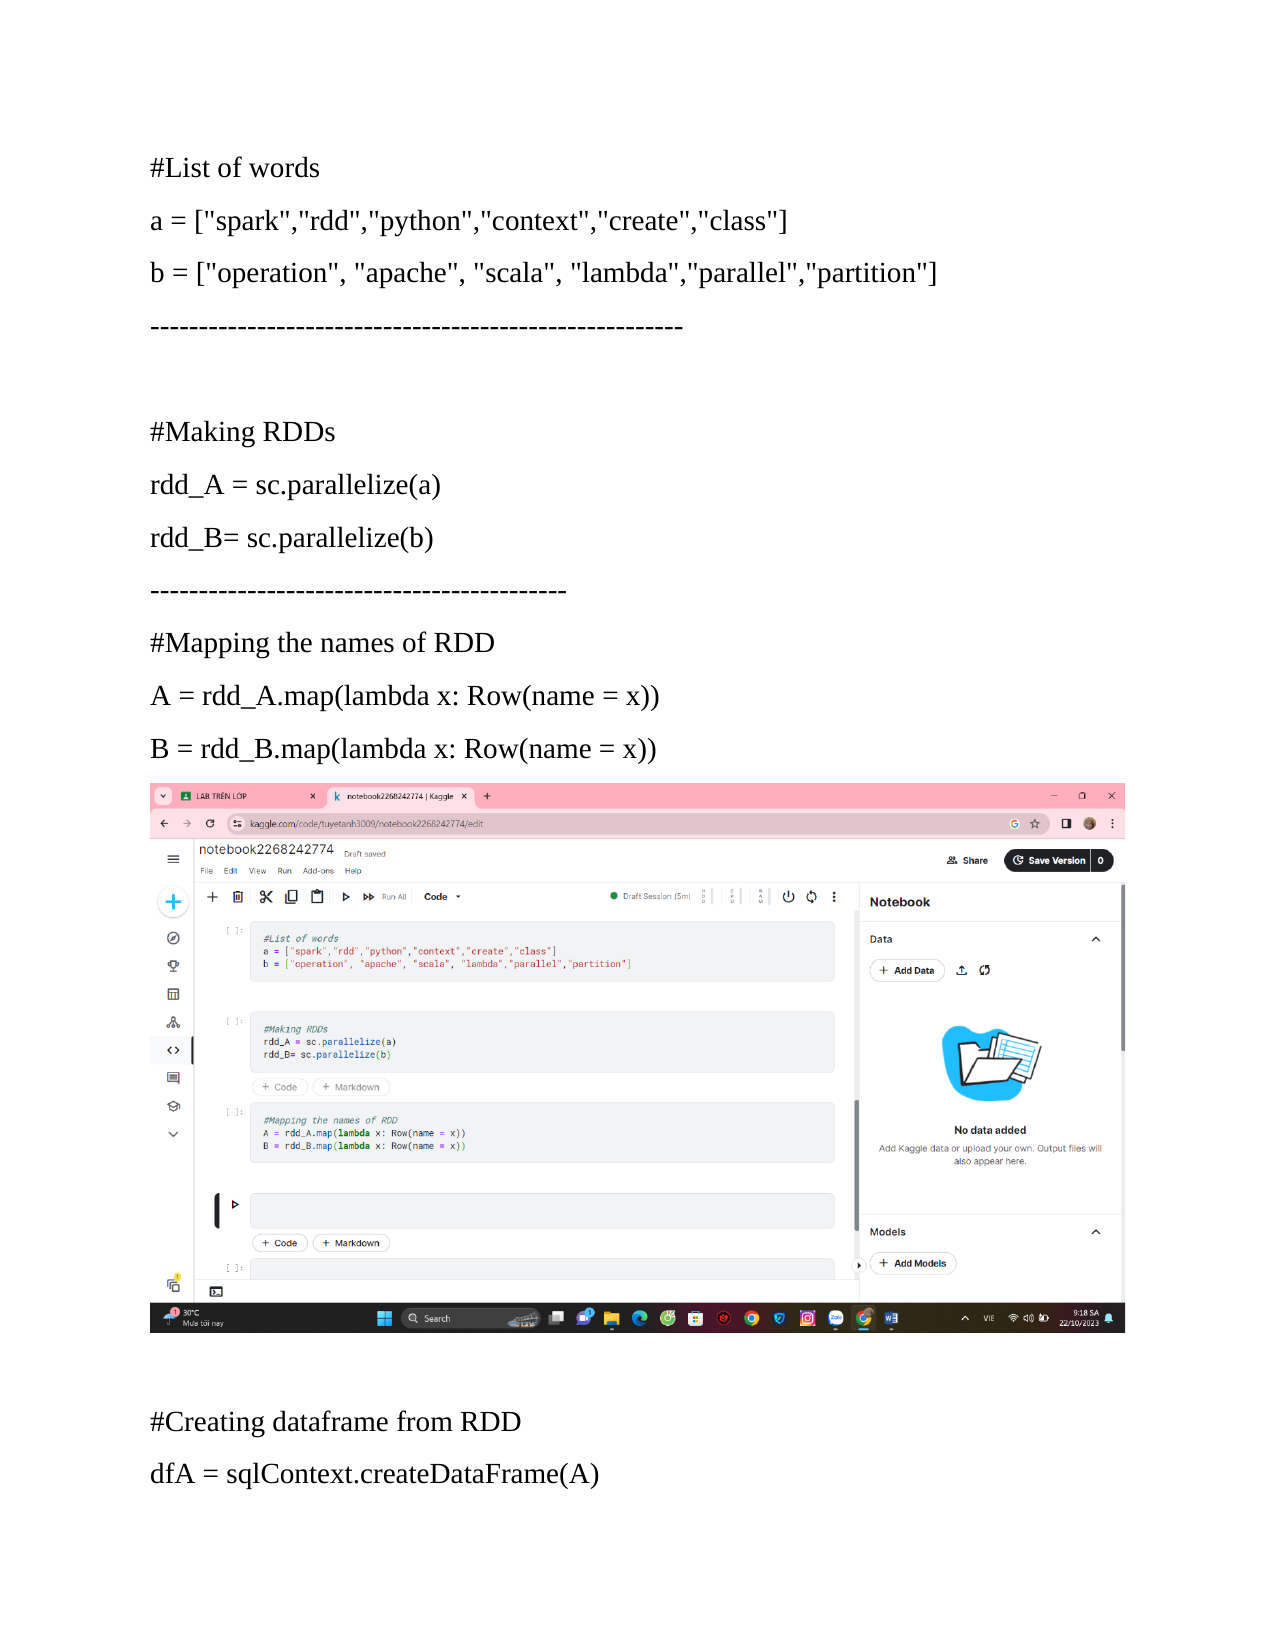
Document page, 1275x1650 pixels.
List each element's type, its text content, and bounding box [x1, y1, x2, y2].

text #Mapping the names of RDD [150, 625, 1125, 659]
text a = ["spark","rdd","python","context","create","class"] [150, 203, 1125, 236]
text ------------------------------------------- [150, 572, 1125, 606]
text #Making RDDs [150, 414, 1125, 448]
text rdd_B= sc.parallelize(b) [150, 520, 1125, 553]
text B = rdd_B.map(lambda x: Row(name = x)) [150, 731, 1125, 764]
text A = rdd_A.map(lambda x: Row(name = x)) [150, 678, 1125, 712]
text dfA = sqlContext.createDataFrame(A) [150, 1457, 1125, 1490]
text #Creating dataframe from RDD [150, 1404, 1125, 1437]
picture [150, 783, 1125, 1333]
text ------------------------------------------------------- [150, 308, 1125, 342]
text rdd_A = sc.parallelize(a) [150, 467, 1125, 500]
text b = ["operation", "apache", "scala", "lambda","parallel","partition"] [150, 256, 1125, 289]
text #List of words [150, 150, 1125, 183]
